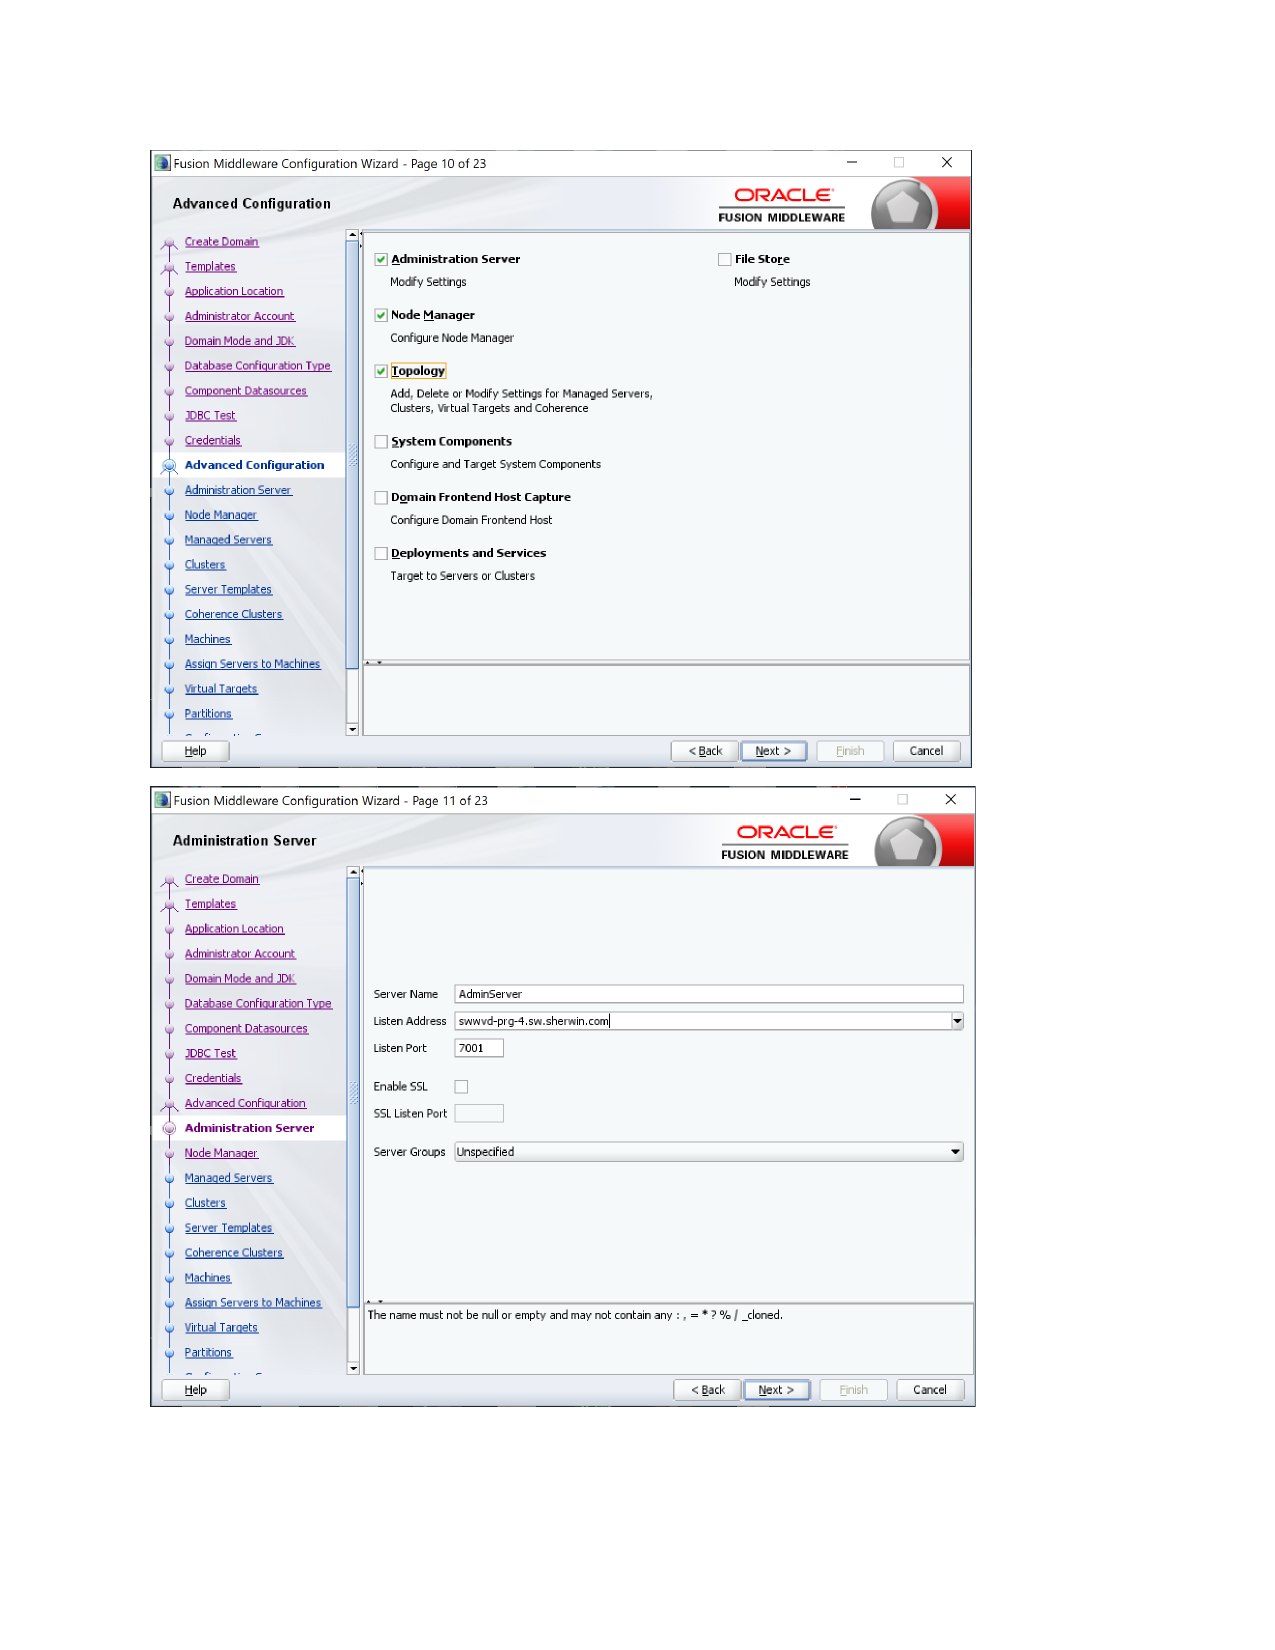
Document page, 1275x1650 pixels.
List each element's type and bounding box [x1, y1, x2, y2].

picture [150, 786, 976, 1407]
picture [150, 150, 972, 768]
